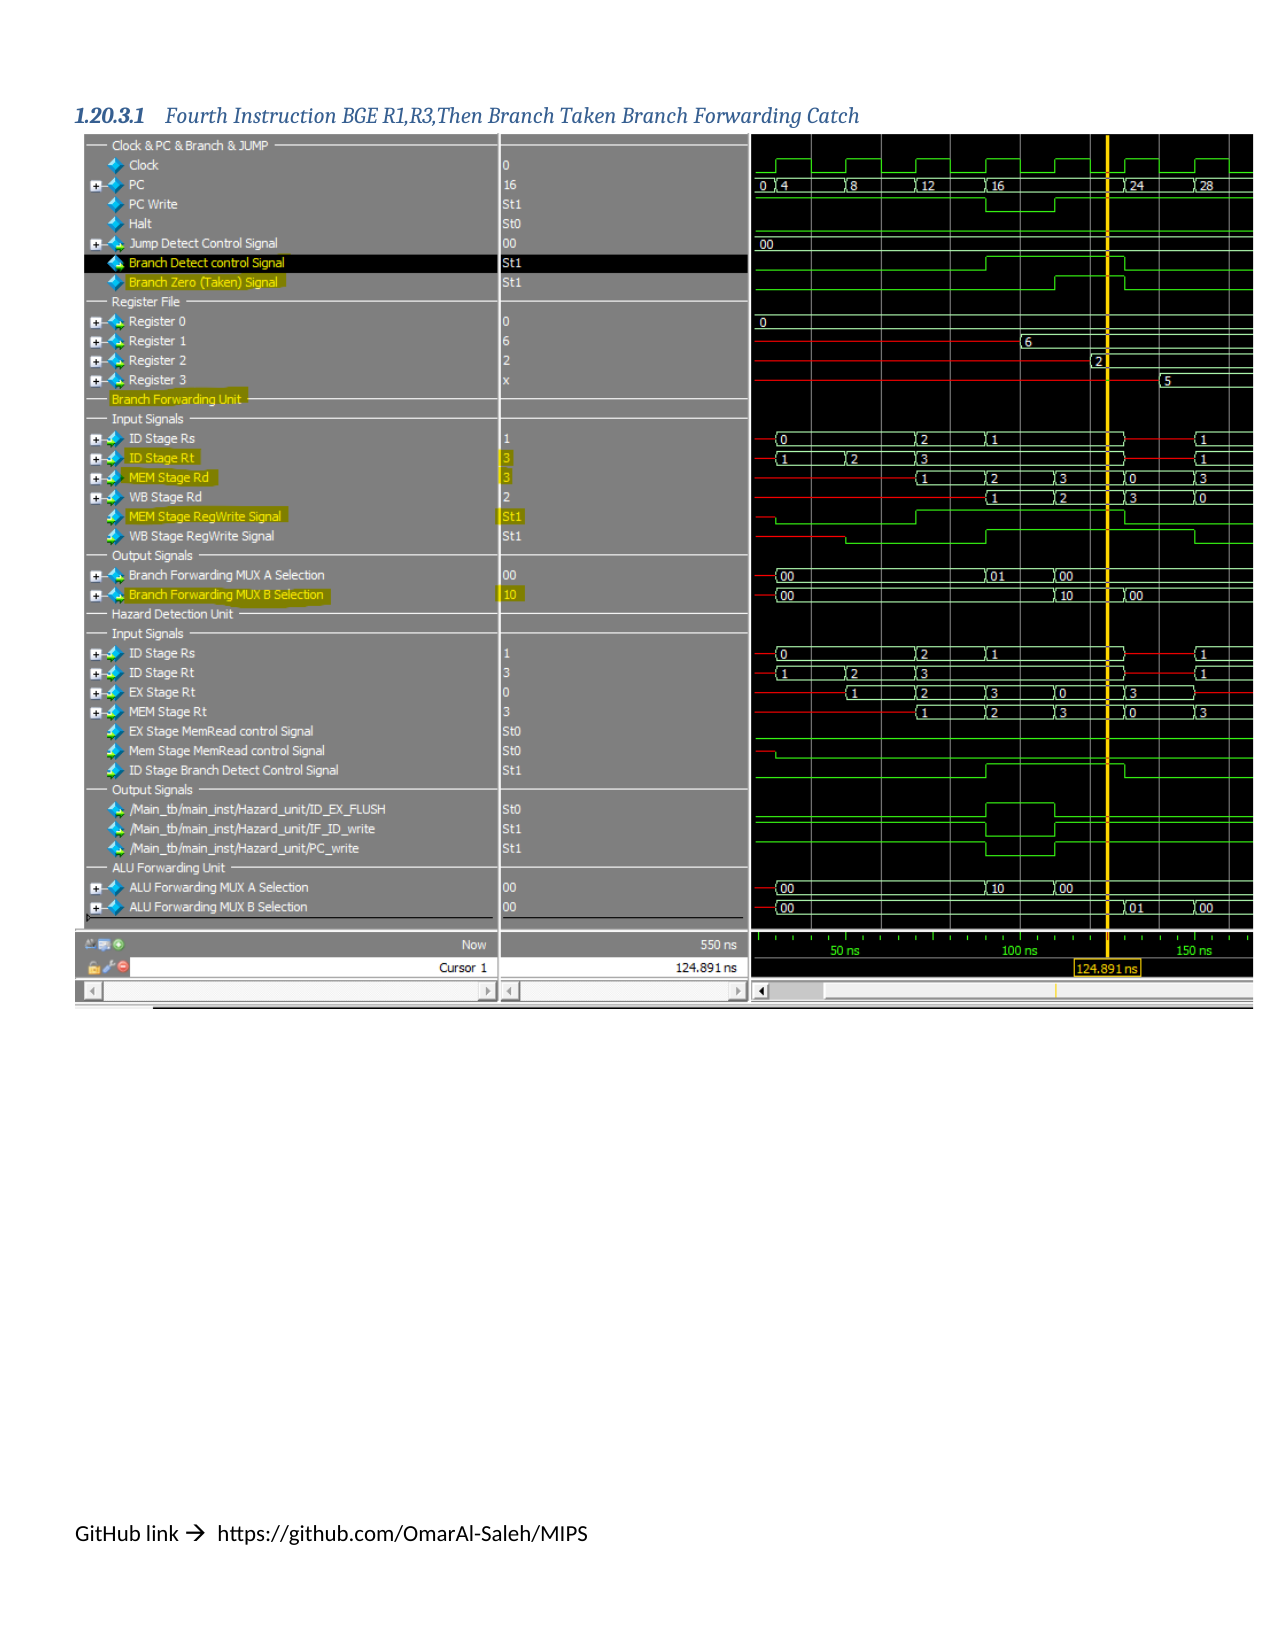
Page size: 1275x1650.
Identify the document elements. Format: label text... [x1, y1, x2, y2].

picture [75, 133, 1254, 1009]
subtitle Fourth Instruction BGE R1,R3,Then Branch Taken Branch Forwarding Catch [75, 103, 1200, 129]
